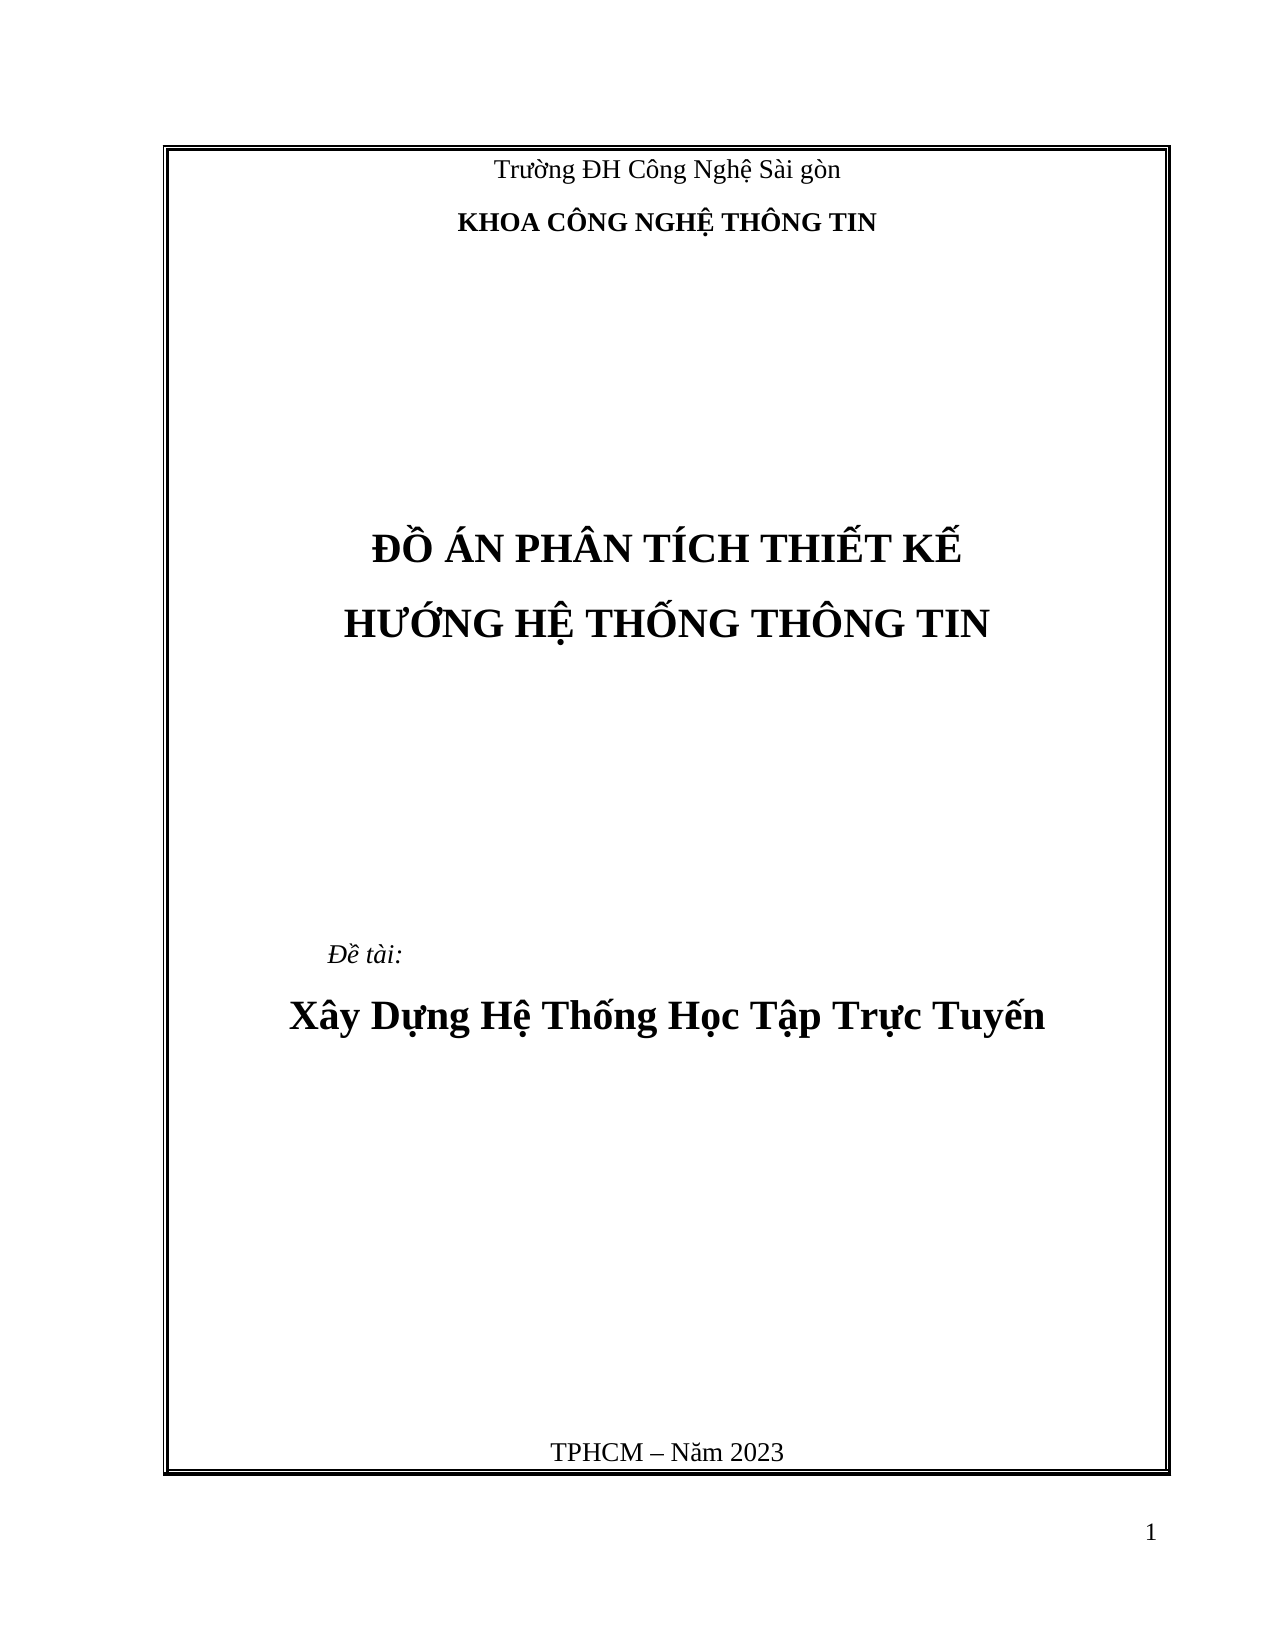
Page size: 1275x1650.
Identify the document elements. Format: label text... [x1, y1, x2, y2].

text Xây Dựng Hệ Thống Học Tập Trực Tuyến [169, 982, 1165, 1039]
text Đề tài: [169, 929, 1165, 969]
text KHOA CÔNG NGHỆ THÔNG TIN [169, 198, 1165, 237]
text HƯỚNG HỆ THỐNG THÔNG TIN [169, 590, 1165, 646]
text Trường ĐH Công Nghệ Sài gòn [169, 151, 1165, 184]
text TPHCM – Năm 2023 [169, 1428, 1165, 1469]
text ĐỒ ÁN PHÂN TÍCH THIẾT KẾ [169, 515, 1165, 572]
